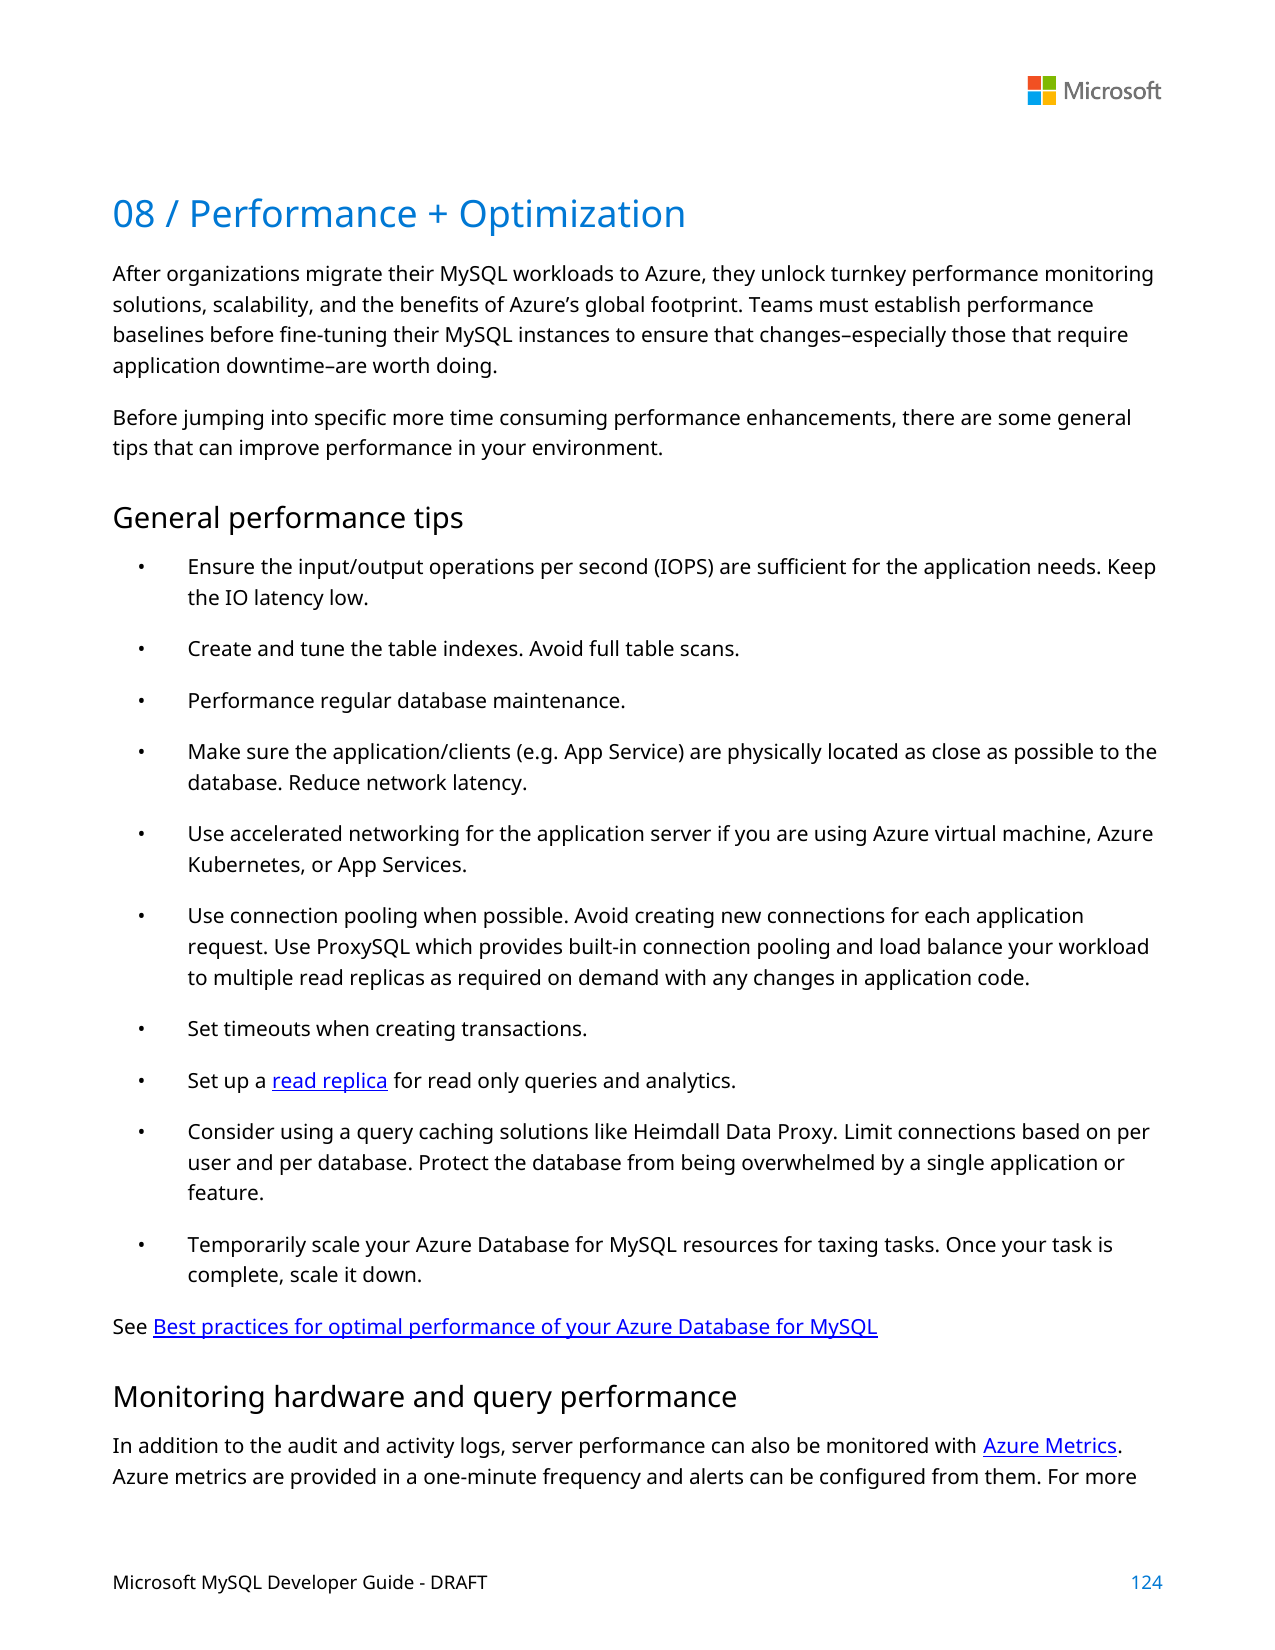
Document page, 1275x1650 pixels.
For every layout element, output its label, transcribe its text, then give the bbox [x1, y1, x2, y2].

list Temporarily scale your Azure Database for MySQL resources for taxing tasks. Once your task is complete, scale it down. [137, 1230, 1162, 1289]
text Before jumping into specific more time consuming performance enhancements, there are some general tips that can improve performance in your environment. [112, 403, 1162, 462]
picture [1026, 75, 1163, 107]
list Use connection pooling when possible. Avoid creating new connections for each application request. Use ProxySQL which provides built-in connection pooling and load balance your workload to multiple read replicas as required on demand with any changes in application code. [137, 902, 1162, 991]
list Set timeouts when creating transactions. [137, 1014, 1162, 1043]
list Performance regular database maintenance. [137, 686, 1162, 714]
text After organizations migrate their MySQL workloads to Azure, they unlock turnkey performance monitoring solutions, scalability, and the benefits of Azure’s global footprint. Teams must establish performance baselines before fine-tuning their MySQL instances to ensure that changes–especially those that require application downtime–are worth doing. [112, 259, 1162, 379]
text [112, 1431, 1162, 1490]
subtitle 08 / Performance + Optimization [112, 187, 1162, 238]
list Ensure the input/output operations per second (IOPS) are sufficient for the application needs. Keep the IO latency low. [137, 552, 1162, 612]
list Consider using a query caching solutions like Heimdall Data Proxy. Limit connections based on per user and per database. Protect the database from being overwhelmed by a single application or feature. [137, 1117, 1162, 1207]
subtitle General performance tips [112, 497, 1162, 537]
list Use accelerated networking for the application server if you are using Azure virtual machine, Azure Kubernetes, or App Services. [137, 819, 1162, 879]
subtitle Monitoring hardware and query performance [112, 1376, 1162, 1416]
text See Best practices for optimal performance of your Azure Database for MySQL [112, 1312, 1162, 1341]
list Set up a read replica for read only queries and analytics. [137, 1066, 1162, 1094]
list Make sure the application/clients (e.g. App Service) are physically located as close as possible to the database. Reduce network latency. [137, 737, 1162, 797]
list Create and tune the table indexes. Avoid full table scans. [137, 634, 1162, 663]
